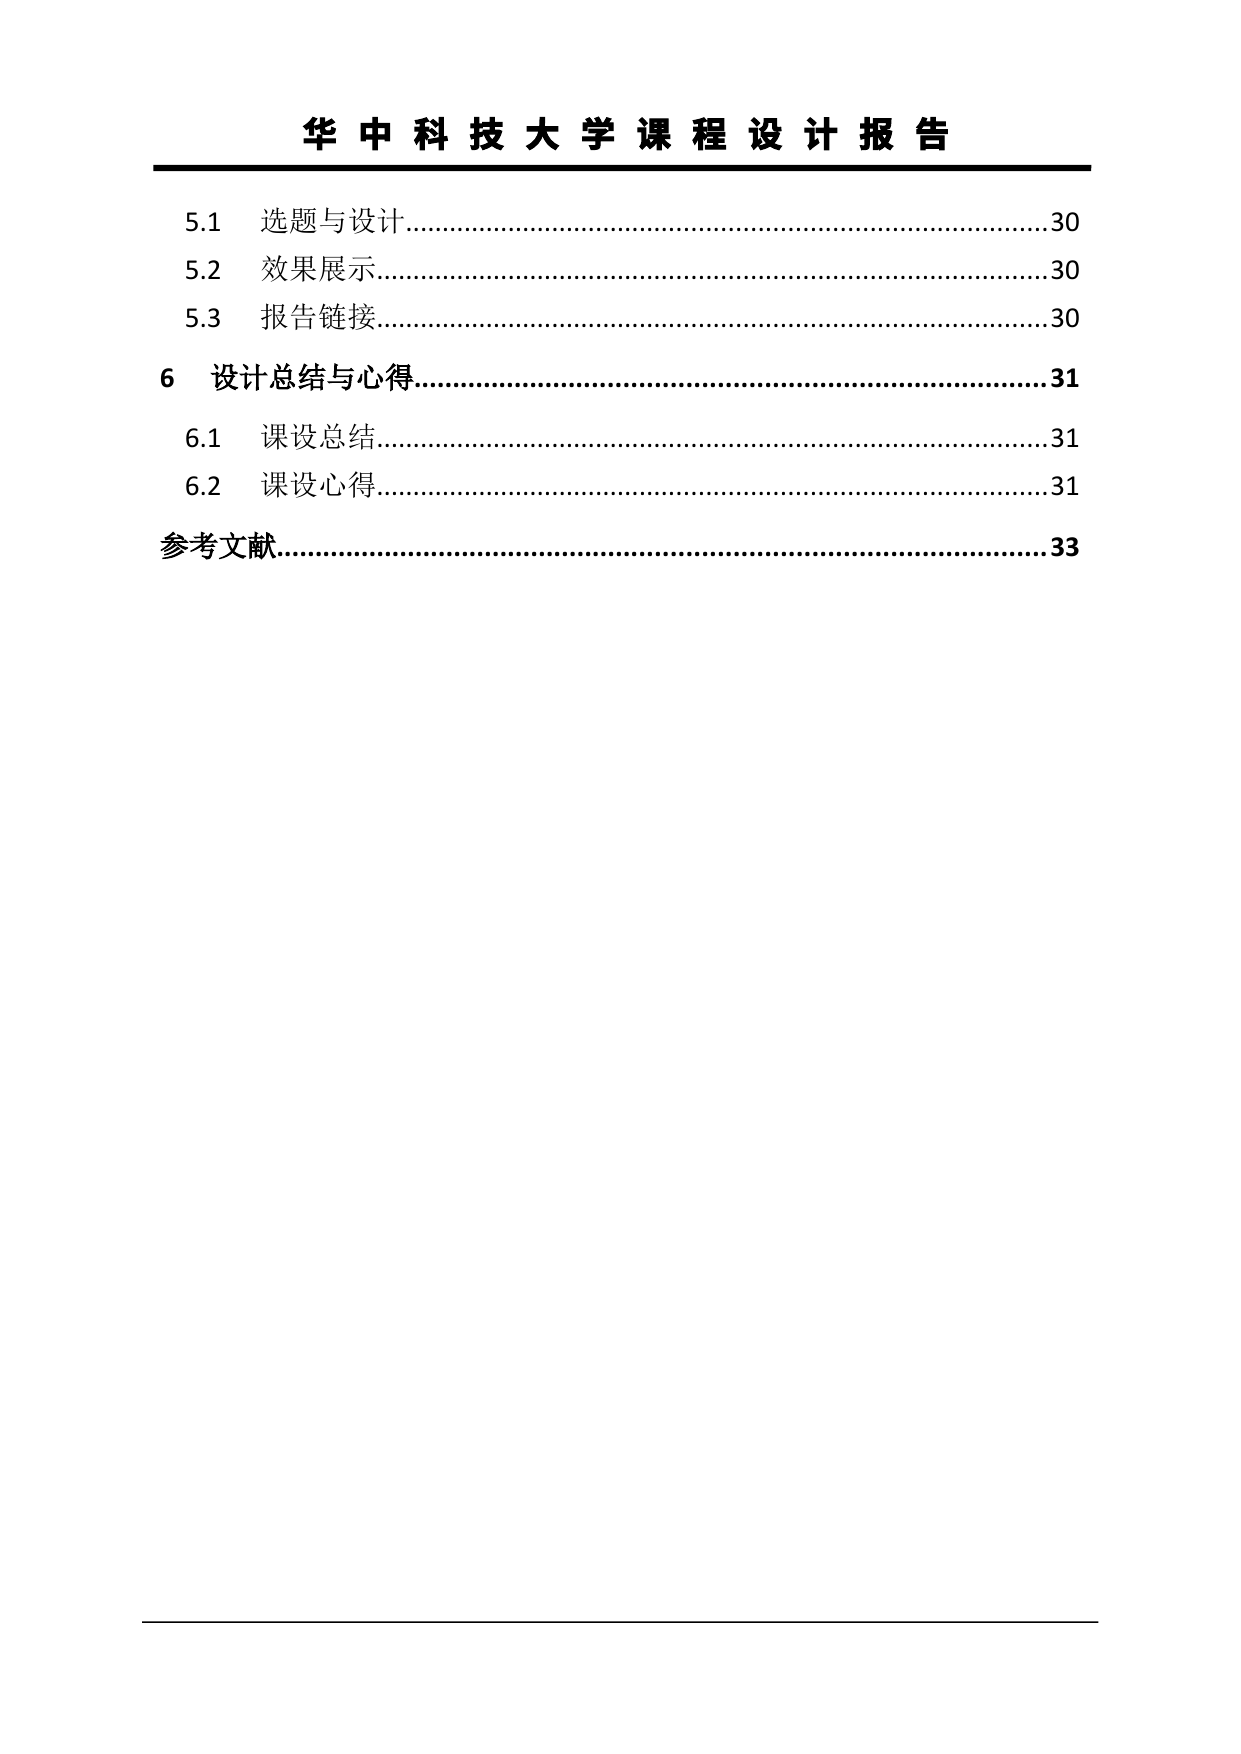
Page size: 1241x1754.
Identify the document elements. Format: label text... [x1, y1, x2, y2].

text 5.2 效果展示 30 [184, 245, 1081, 293]
text 6 设计总结与心得 31 [159, 353, 1081, 401]
text 参考文献 33 [159, 521, 1081, 569]
text 5.3 报告链接 30 [184, 293, 1081, 340]
text 6.1 课设总结 31 [184, 413, 1081, 461]
text 6.2 课设心得 31 [184, 461, 1081, 509]
text 5.1 选题与设计 30 [184, 197, 1081, 245]
